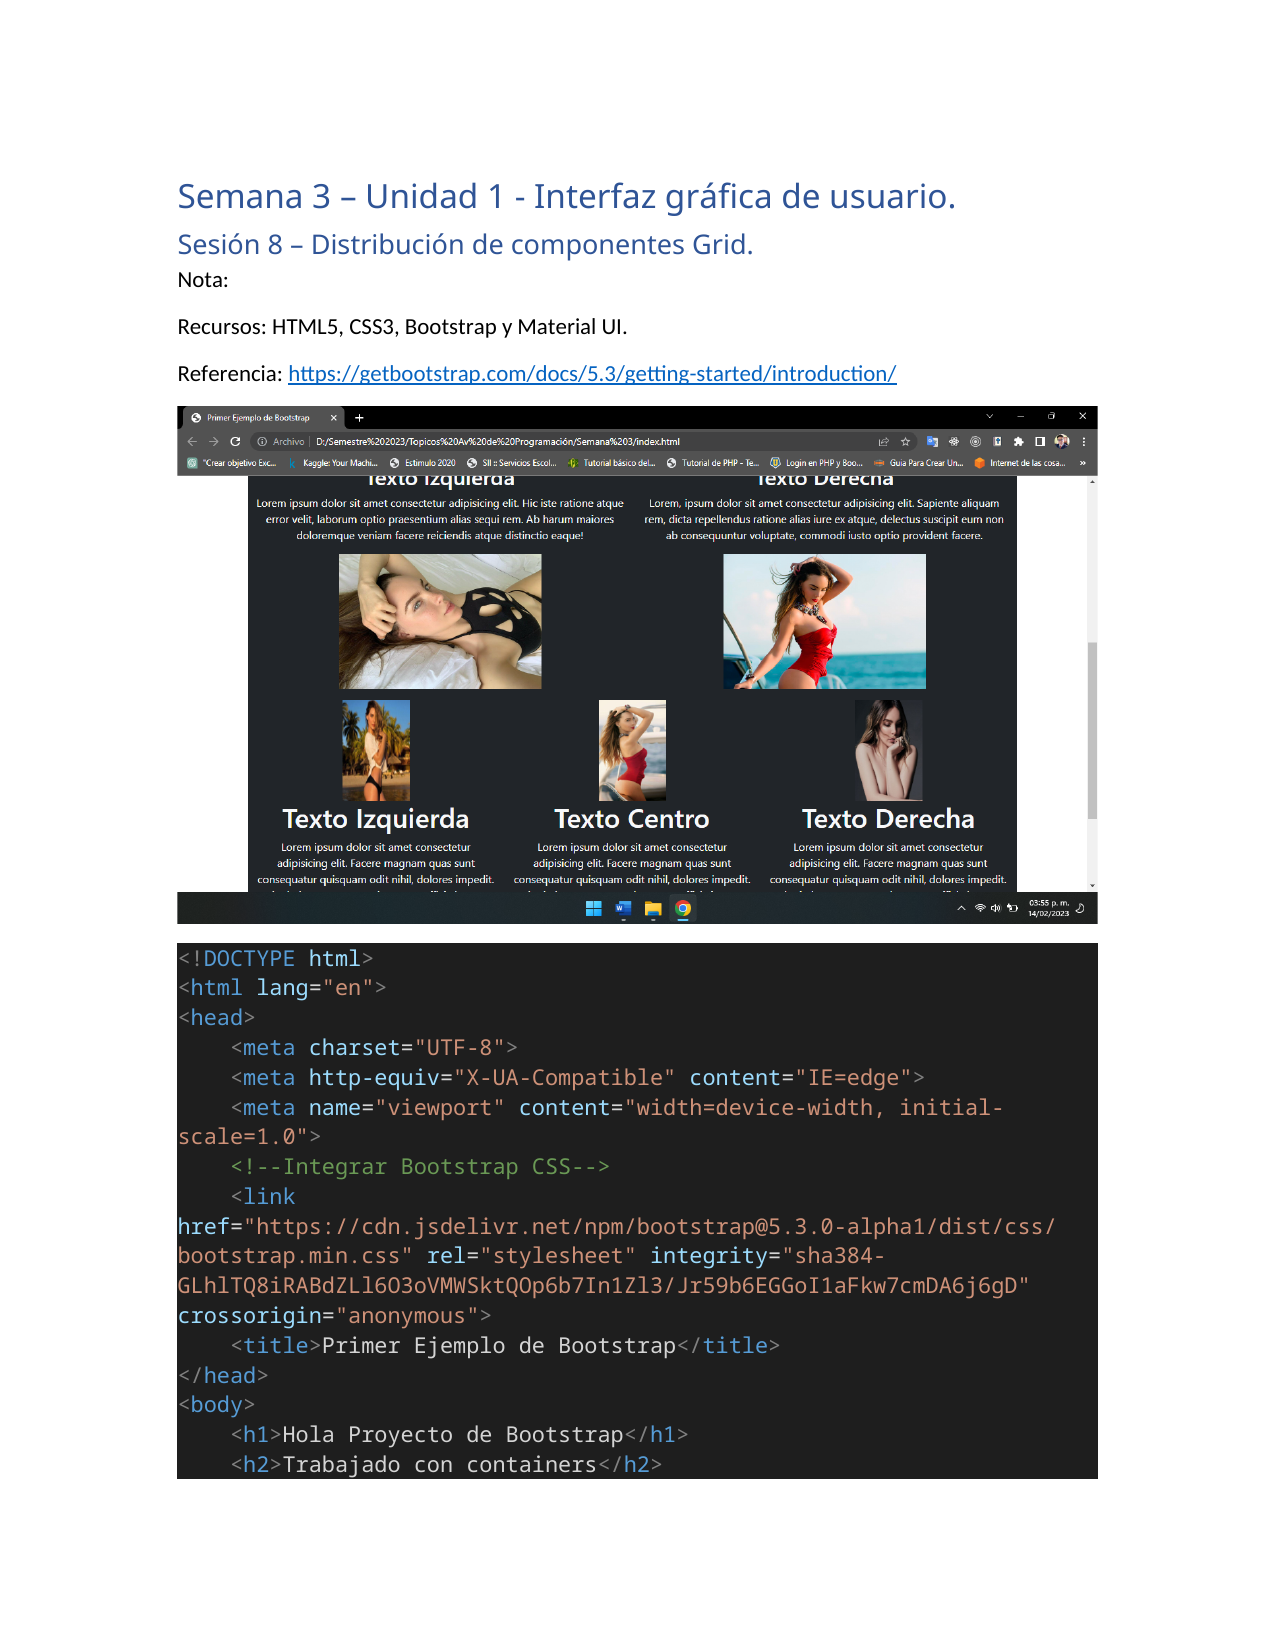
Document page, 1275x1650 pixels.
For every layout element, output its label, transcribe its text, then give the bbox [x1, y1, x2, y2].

text </head> [177, 1360, 1098, 1389]
text <title>Primer Ejemplo de Bootstrap</title> [177, 1330, 1098, 1360]
text <h1>Hola Proyecto de Bootstrap</h1> [177, 1419, 1098, 1449]
text <meta name="viewport" content="width=device-width, initial-scale=1.0"> [177, 1092, 1098, 1151]
text <!--Integrar Bootstrap CSS--> [177, 1151, 1098, 1181]
text <head> [177, 1002, 1098, 1032]
text <meta charset="UTF-8"> [177, 1032, 1098, 1062]
text <body> [177, 1389, 1098, 1419]
text Recursos: HTML5, CSS3, Bootstrap y Material UI. [177, 312, 1098, 340]
text <h2>Trabajado con containers</h2> [177, 1449, 1098, 1479]
picture [177, 406, 1098, 924]
text <!DOCTYPE html> [177, 943, 1098, 972]
text <link href="https://cdn.jsdelivr.net/npm/bootstrap@5.3.0-alpha1/dist/css/bootstrap.min.css" rel="stylesheet" integrity="sha384-GLhlTQ8iRABdZLl6O3oVMWSktQOp6b7In1Zl3/Jr59b6EGGoI1aFkw7cmDA6j6gD" crossorigin="anonymous"> [177, 1181, 1098, 1330]
text <meta http-equiv="X-UA-Compatible" content="IE=edge"> [177, 1062, 1098, 1092]
subtitle Sesión 8 – Distribución de componentes Grid. [177, 226, 1098, 263]
text Referencia: https://getbootstrap.com/docs/5.3/getting-started/introduction/ [177, 359, 1098, 387]
text <html lang="en"> [177, 972, 1098, 1002]
text Nota: [177, 266, 1098, 293]
subtitle Semana 3 – Unidad 1 - Interfaz gráfica de usuario. [177, 173, 1098, 218]
